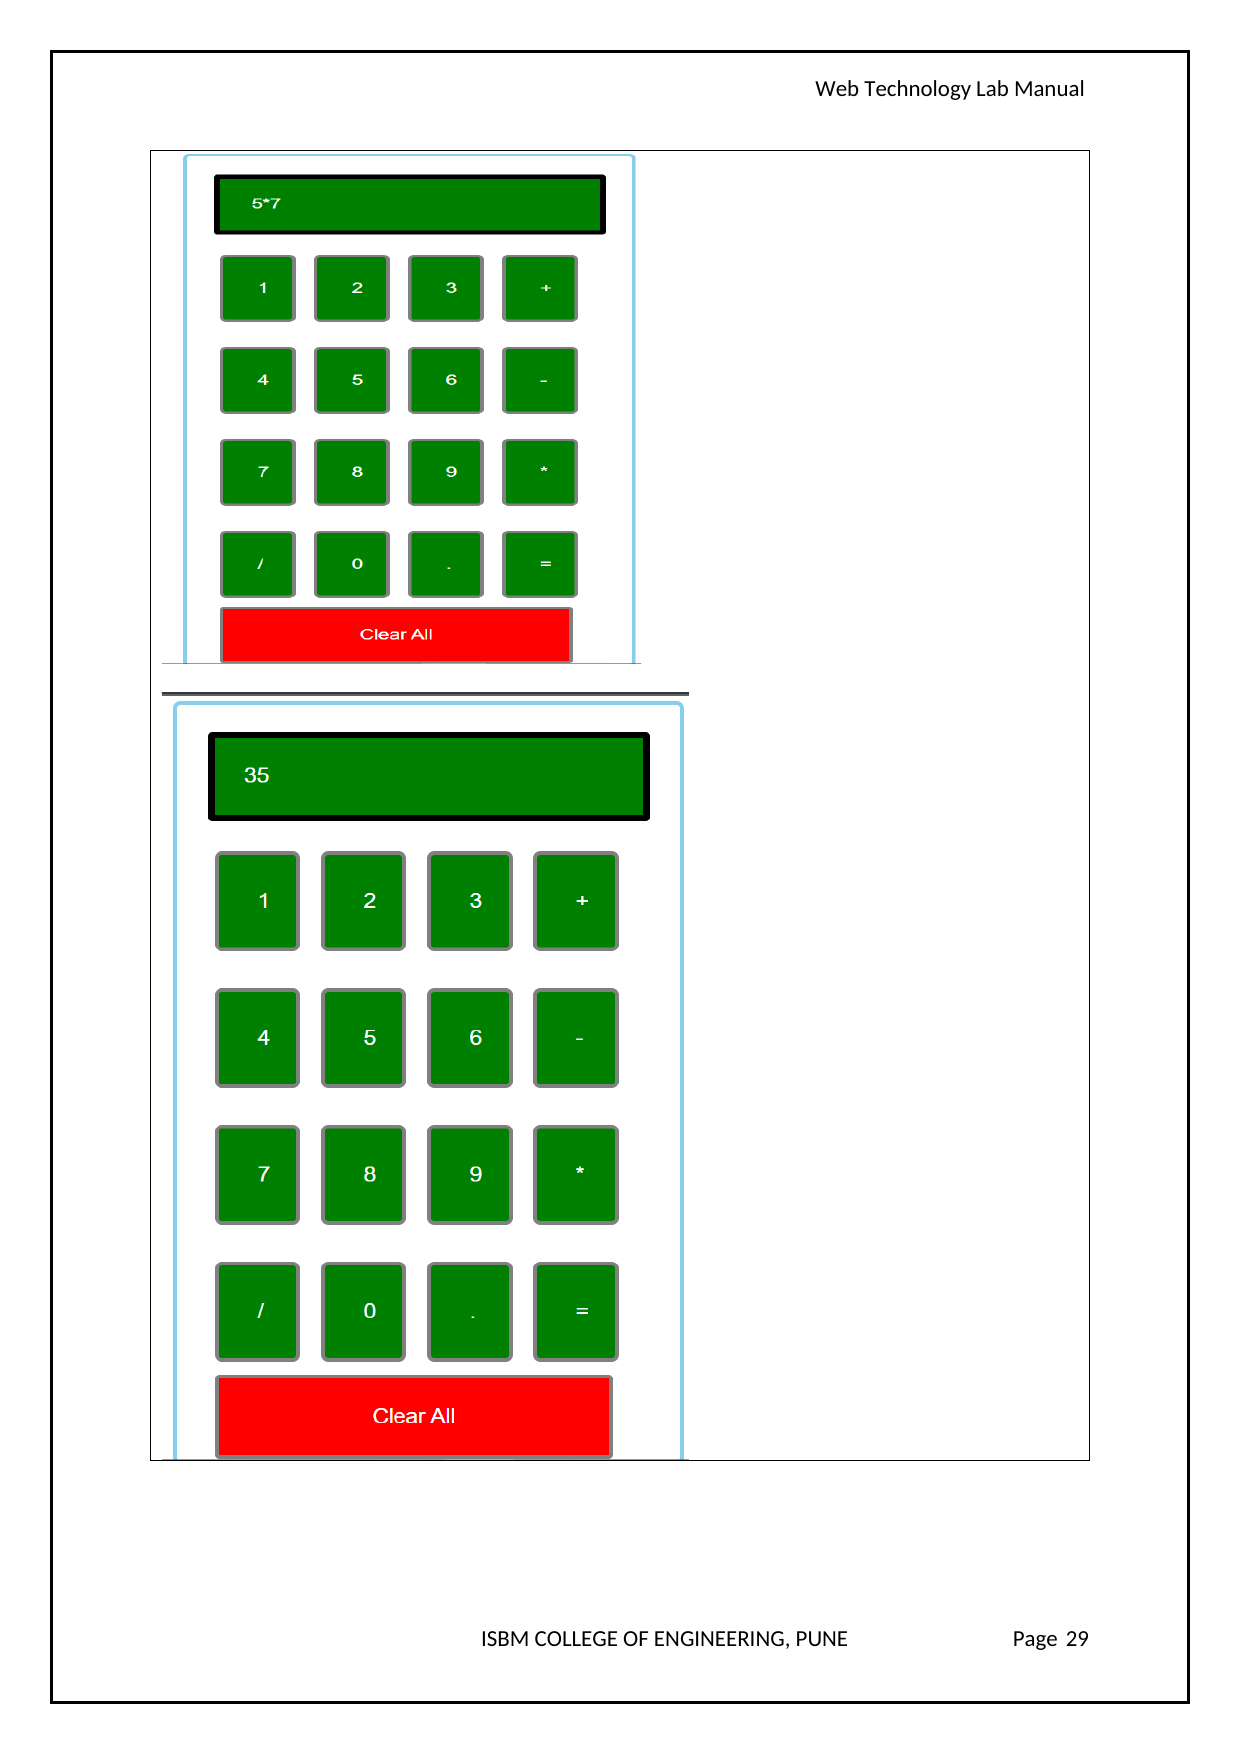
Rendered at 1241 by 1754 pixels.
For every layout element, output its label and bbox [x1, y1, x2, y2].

picture [161, 151, 642, 664]
picture [161, 692, 689, 1460]
table_header [151, 151, 1089, 1460]
